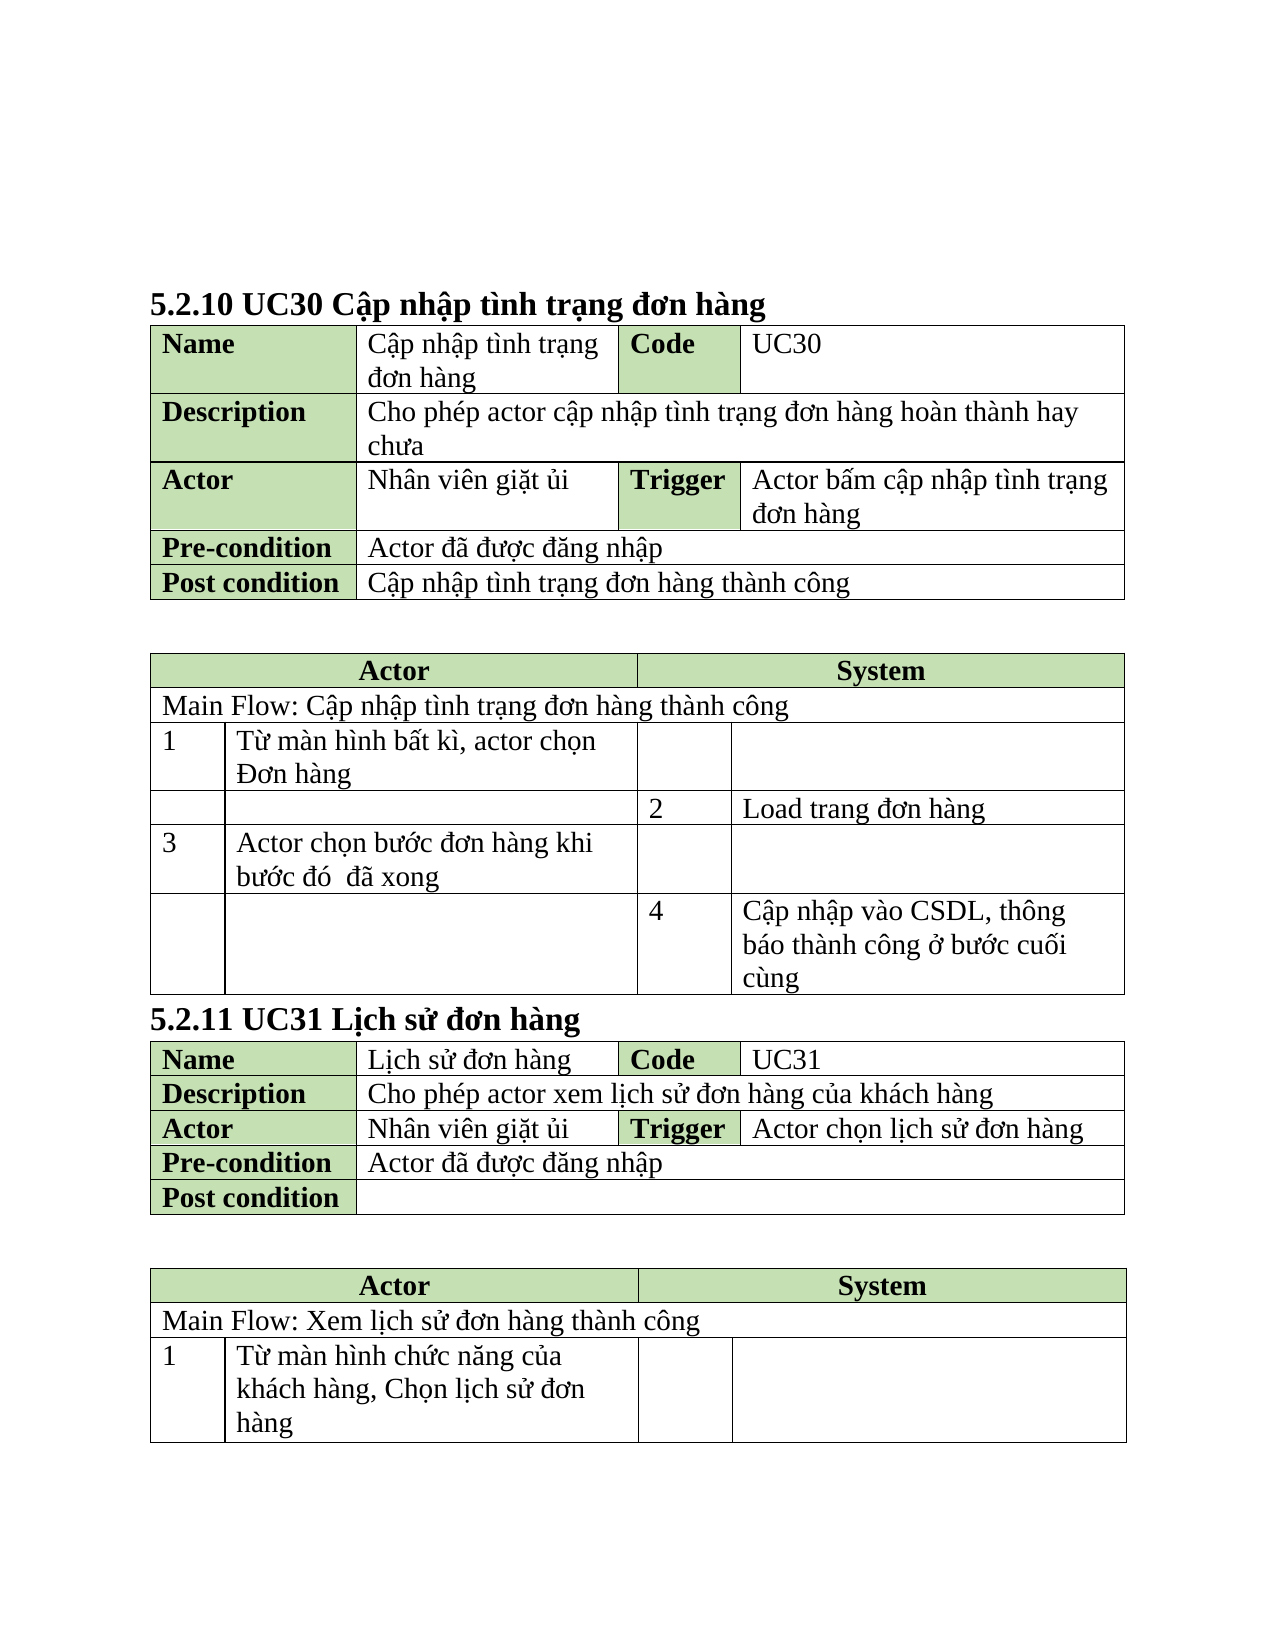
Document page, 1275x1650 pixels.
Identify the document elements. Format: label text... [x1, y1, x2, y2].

table_cell 3 [151, 825, 224, 892]
table_cell Pre-condition [151, 531, 356, 564]
table_cell Main Flow: Xem lịch sử đơn hàng thành công [151, 1303, 1126, 1337]
table_cell Actor bấm cập nhập tình trạng đơn hàng [741, 463, 1124, 529]
table_header UC30 [741, 326, 1124, 393]
table_cell Actor [151, 1111, 356, 1144]
table_header System [639, 1269, 1126, 1302]
table_cell [638, 825, 731, 892]
table_cell Từ màn hình bất kì, actor chọn Đơn hàng [226, 723, 637, 790]
table_header Lịch sử đơn hàng [357, 1042, 618, 1075]
table_header Cập nhập tình trạng đơn hàng [357, 326, 618, 393]
table_cell Cập nhập vào CSDL, thông báo thành công ở bước cuối cùng [732, 894, 1124, 994]
table_cell Trigger [619, 463, 740, 529]
table_cell Load trang đơn hàng [732, 791, 1124, 824]
table_header Code [619, 326, 740, 393]
table_header UC31 [741, 1042, 1124, 1075]
table_cell 2 [638, 791, 731, 824]
table_cell Post condition [151, 1180, 356, 1214]
table_cell [638, 723, 731, 790]
table_cell [226, 894, 637, 994]
table_cell [732, 723, 1124, 790]
table_cell Nhân viên giặt ủi [357, 1111, 618, 1144]
table_cell [226, 791, 637, 824]
table_cell [151, 894, 224, 994]
table_cell Cho phép actor xem lịch sử đơn hàng của khách hàng [357, 1076, 1124, 1110]
table_cell [732, 825, 1124, 892]
subtitle 5.2.10 UC30 Cập nhập tình trạng đơn hàng [150, 284, 1125, 322]
table_cell Actor đã được đăng nhập [357, 531, 1124, 564]
table_header System [638, 654, 1124, 687]
table_header Actor [151, 654, 637, 687]
table_cell 4 [638, 894, 731, 994]
table_cell Trigger [619, 1111, 740, 1144]
table_cell Post condition [151, 565, 356, 599]
table_header Name [151, 1042, 356, 1075]
table_header Name [151, 326, 356, 393]
table_cell Pre-condition [151, 1146, 356, 1179]
table_cell [639, 1338, 732, 1442]
table_header Actor [151, 1269, 638, 1302]
table_cell Actor [151, 463, 356, 529]
table_cell [733, 1338, 1126, 1442]
table_cell 1 [151, 723, 224, 790]
table_cell [357, 1180, 1124, 1214]
table_cell Actor đã được đăng nhập [357, 1146, 1124, 1179]
subtitle 5.2.11 UC31 Lịch sử đơn hàng [150, 999, 1125, 1038]
table_cell Description [151, 394, 356, 461]
table_cell Nhân viên giặt ủi [357, 463, 618, 529]
table_cell Main Flow: Cập nhập tình trạng đơn hàng thành công [151, 688, 1124, 722]
table_cell [151, 791, 224, 824]
table_cell 1 [151, 1338, 224, 1442]
table_cell Từ màn hình chức năng của khách hàng, Chọn lịch sử đơn hàng [226, 1338, 638, 1442]
table_cell Description [151, 1076, 356, 1110]
table_cell Cập nhập tình trạng đơn hàng thành công [357, 565, 1124, 599]
table_cell Actor chọn bước đơn hàng khi bước đó đã xong [226, 825, 637, 892]
table_cell Cho phép actor cập nhập tình trạng đơn hàng hoàn thành hay chưa [357, 394, 1124, 461]
table_header Code [619, 1042, 740, 1075]
table_cell Actor chọn lịch sử đơn hàng [741, 1111, 1124, 1144]
